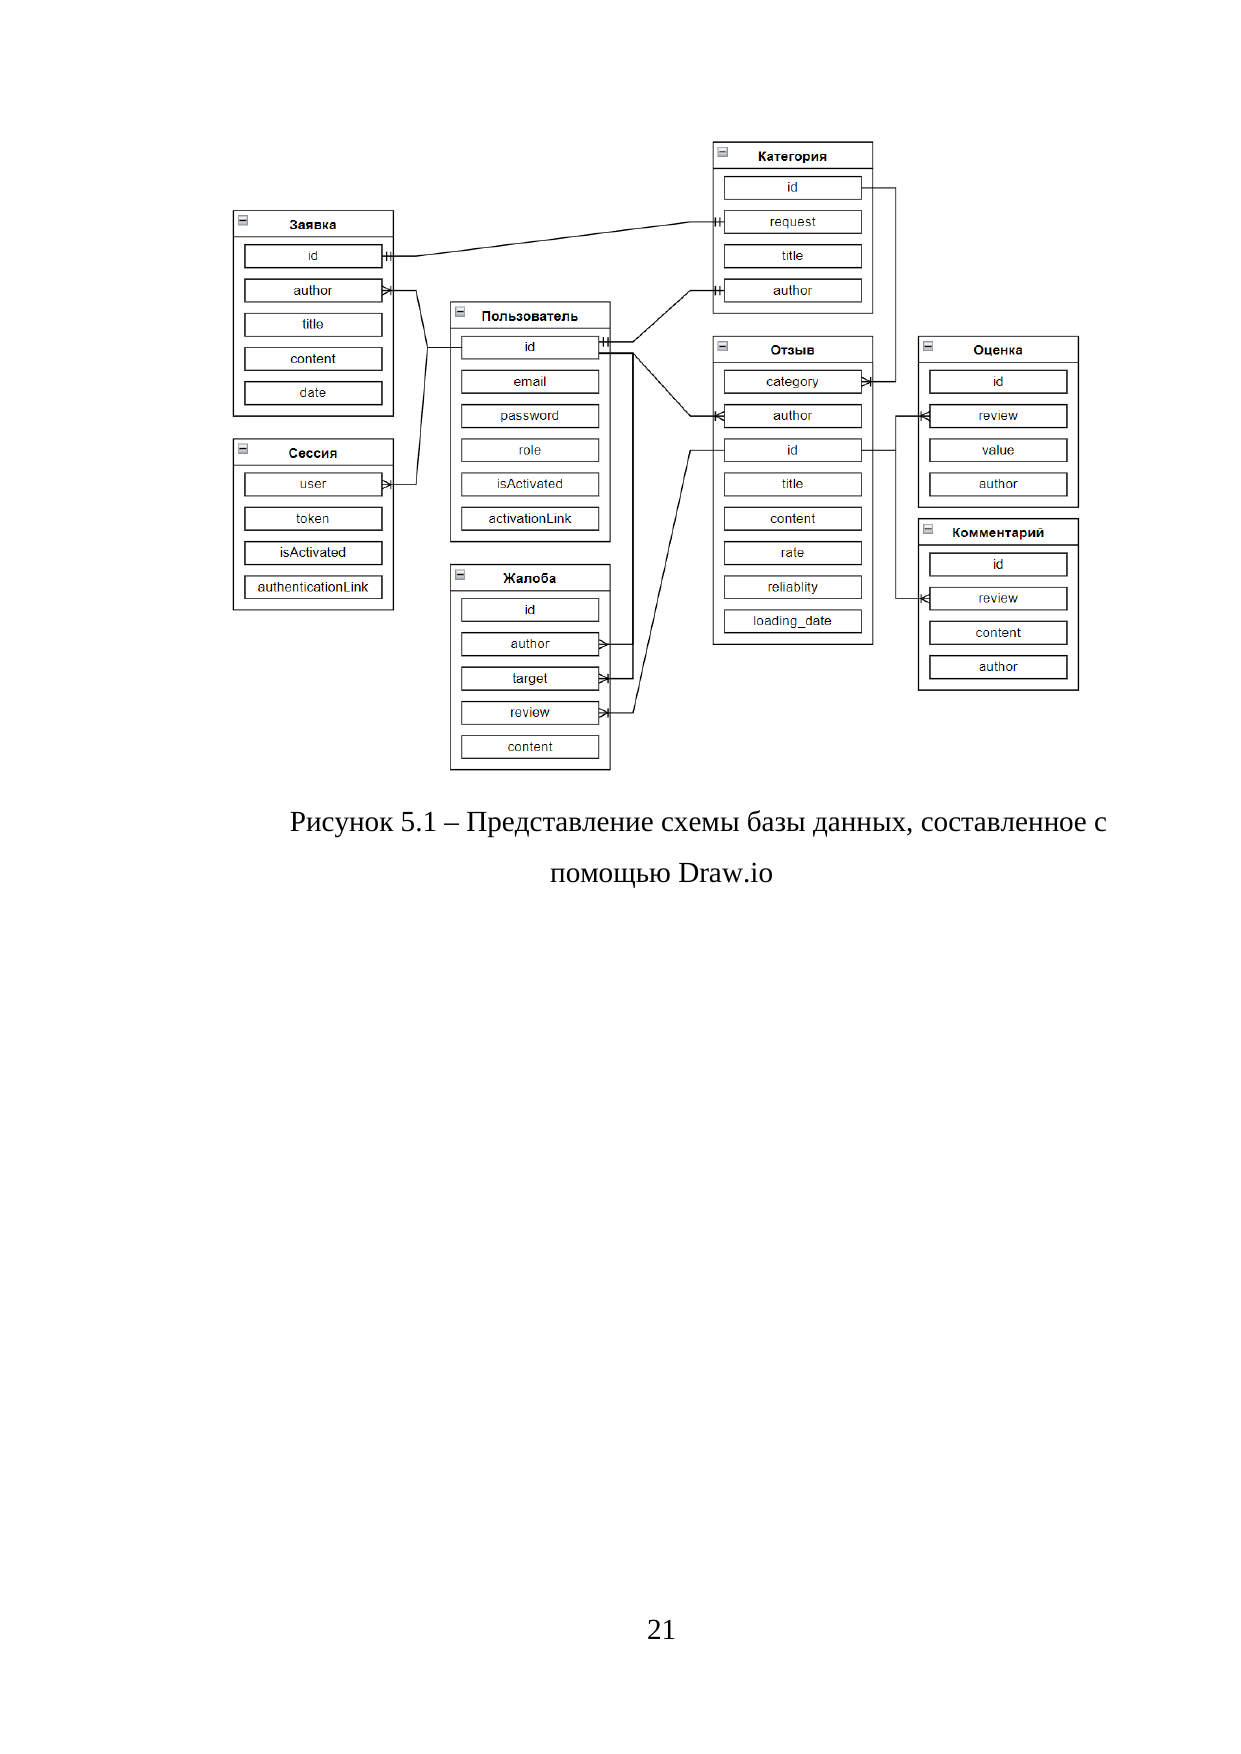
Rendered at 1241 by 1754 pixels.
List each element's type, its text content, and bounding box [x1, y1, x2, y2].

picture [183, 118, 1140, 791]
text Рисунок 5.1 – Представление схемы базы данных, составленное с помощью Draw.io [171, 804, 1152, 888]
